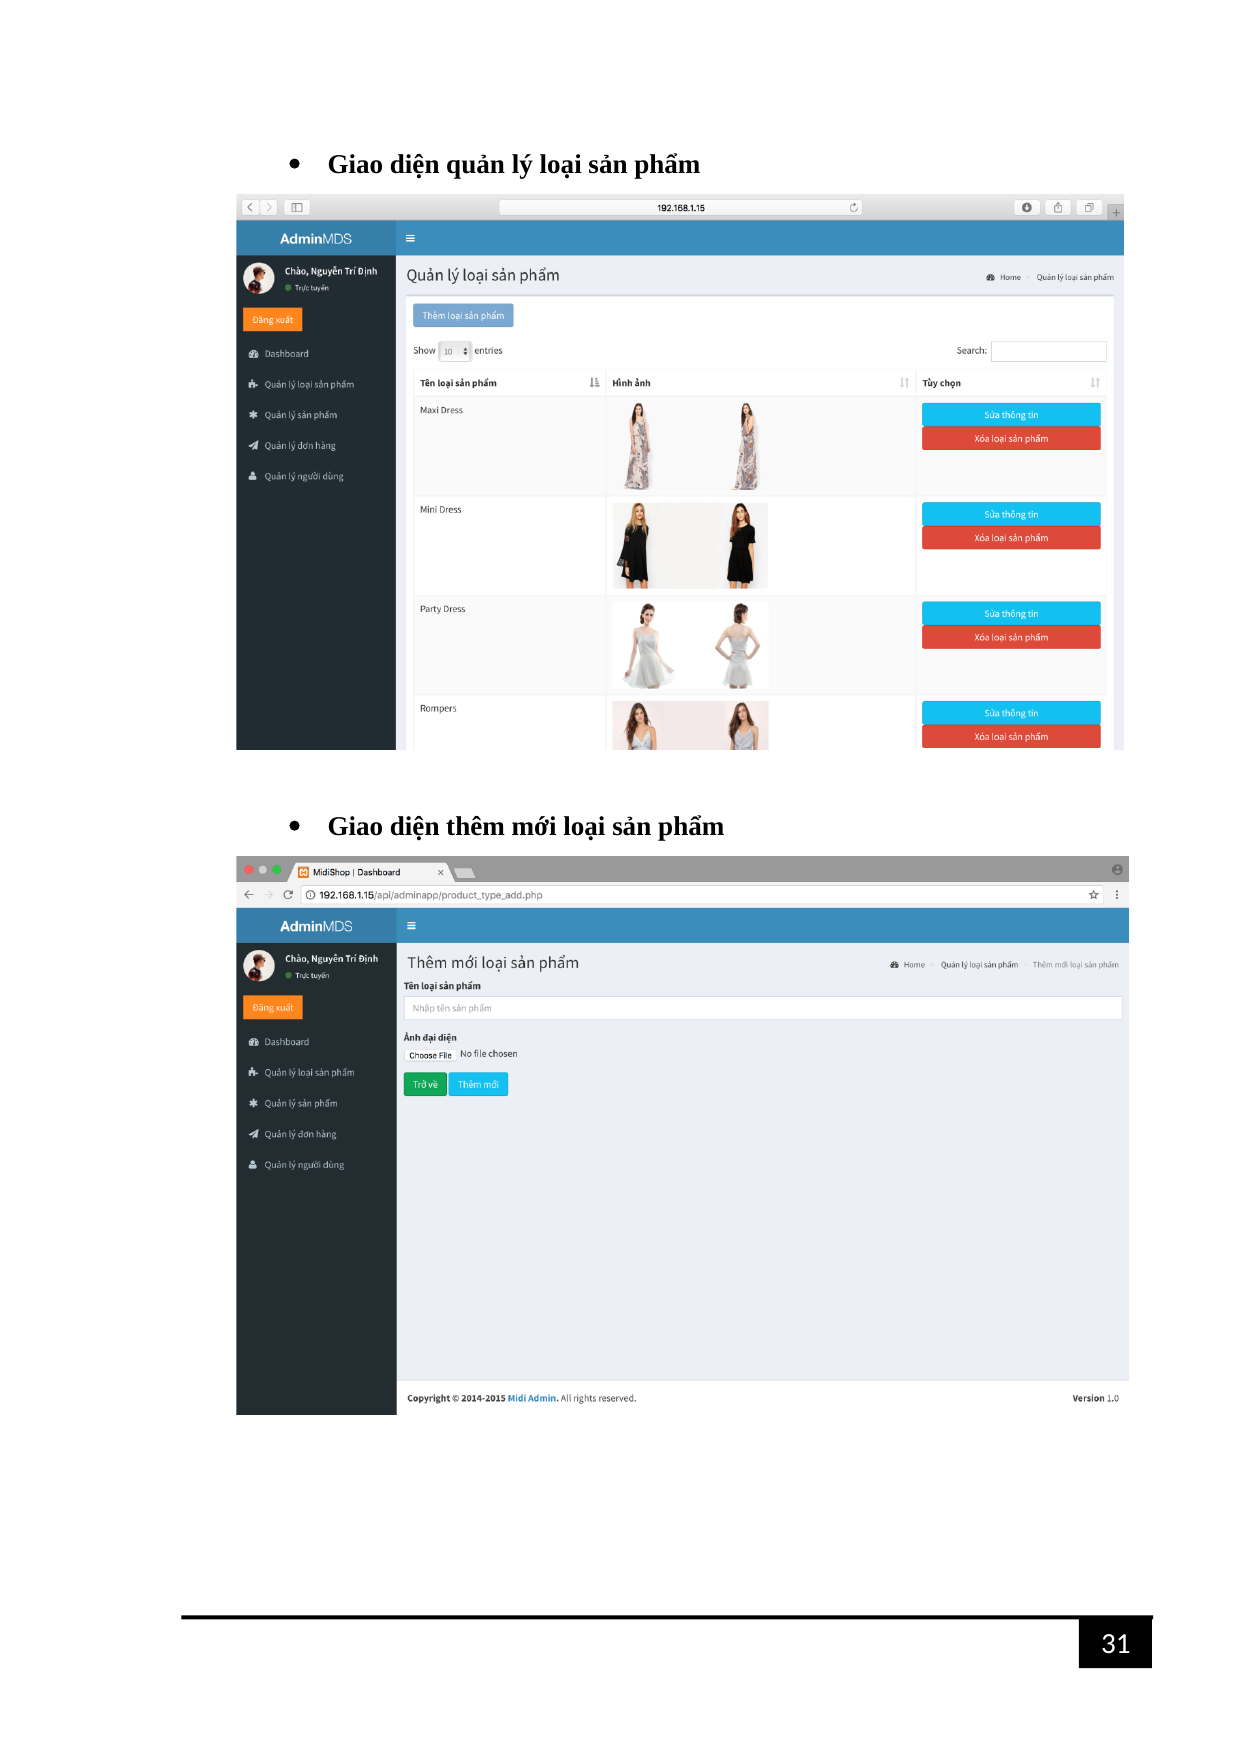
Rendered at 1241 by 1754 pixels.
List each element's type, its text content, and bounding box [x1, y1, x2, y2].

picture [236, 856, 1129, 1415]
list Giao diện quản lý loại sản phẩm [290, 148, 1122, 179]
list Giao diện thêm mới loại sản phẩm [290, 810, 1122, 841]
picture [236, 194, 1124, 750]
